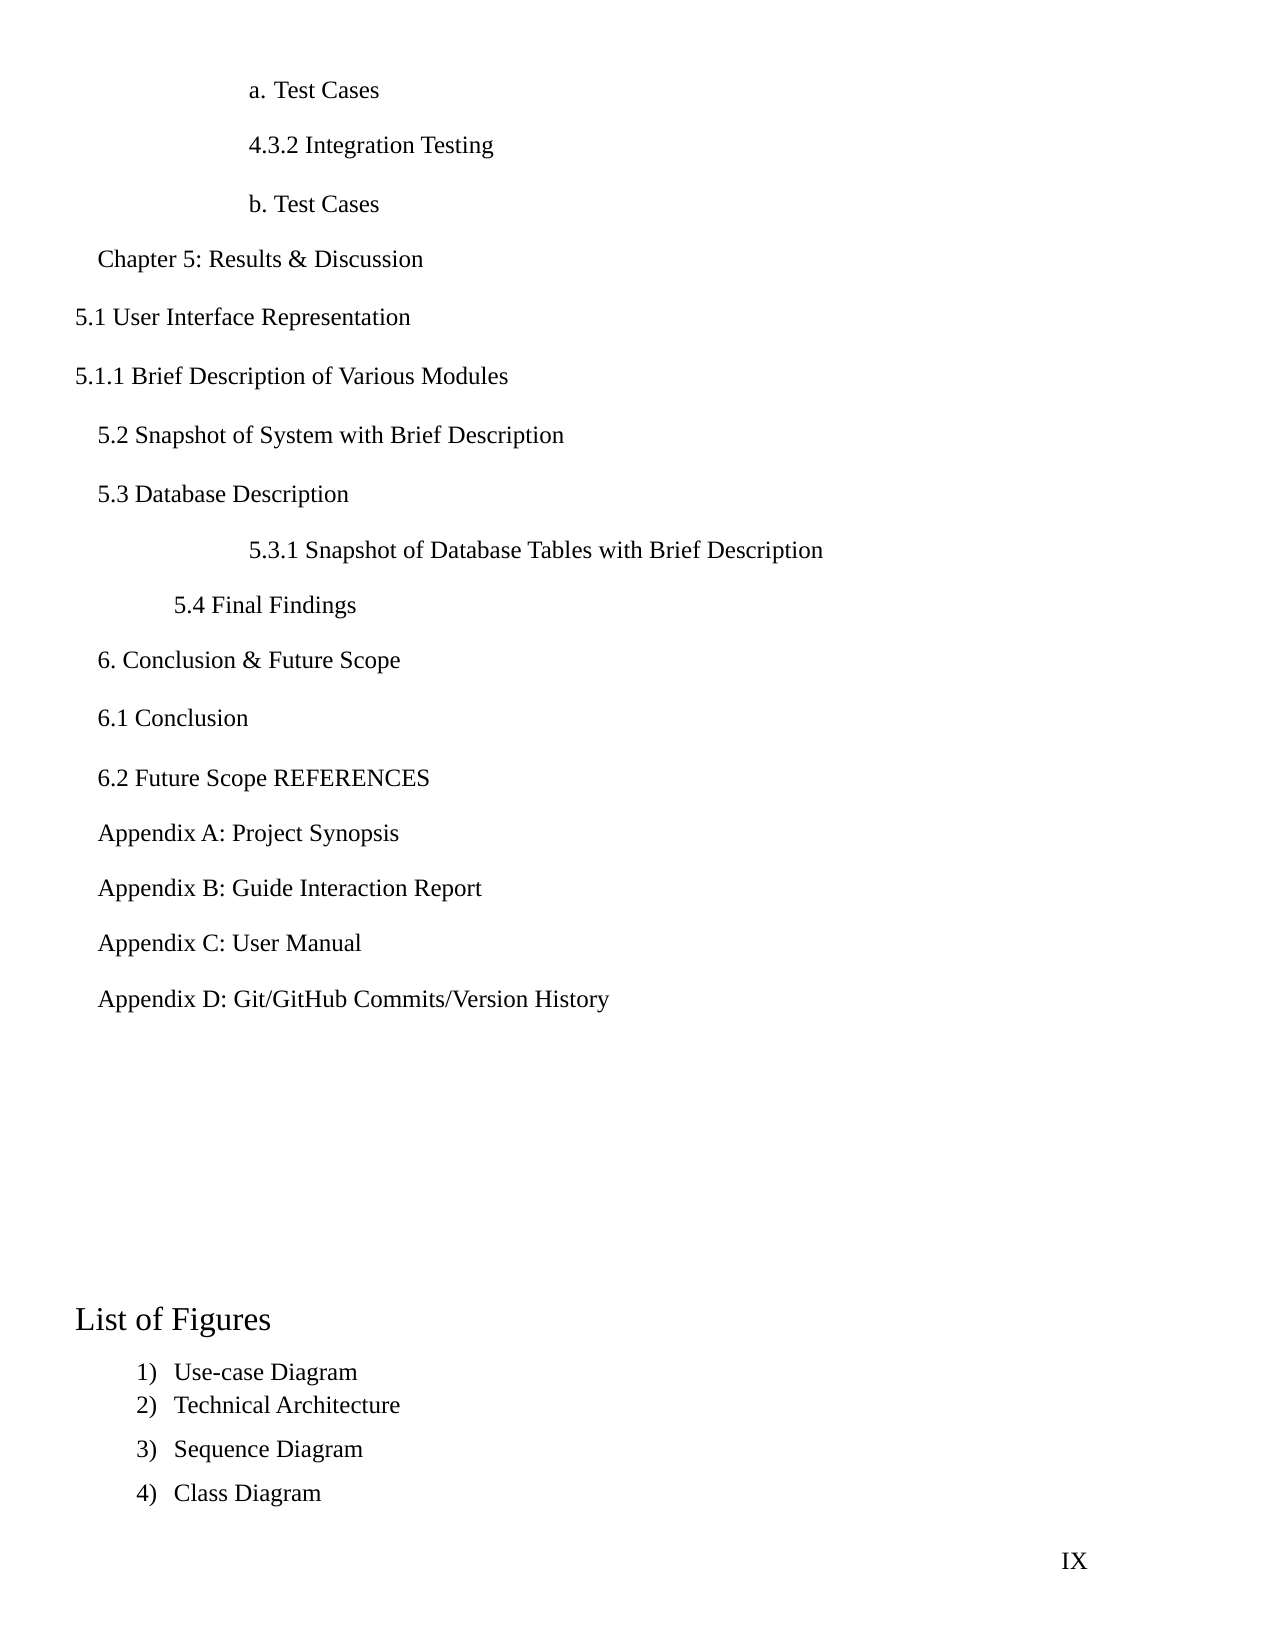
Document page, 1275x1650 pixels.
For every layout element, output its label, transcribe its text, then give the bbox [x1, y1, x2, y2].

text 5.1 User Interface Representation [75, 302, 1200, 331]
text Appendix D: Git/GitHub Commits/Version History [97, 984, 1082, 1012]
text 5.4 Final Findings [174, 590, 1082, 618]
list Class Diagram [136, 1478, 1082, 1507]
text 5.3.1 Snapshot of Database Tables with Brief Description [249, 535, 1082, 563]
text Appendix B: Guide Interaction Report [97, 873, 1082, 902]
list Conclusion & Future Scope [97, 645, 1200, 674]
list Test Cases [249, 75, 1082, 104]
text List of Figures [75, 1299, 734, 1338]
list Technical Architecture [136, 1391, 1082, 1419]
text 4.3.2 Integration Testing [249, 130, 1082, 159]
text Appendix A: Project Synopsis [97, 818, 1082, 847]
list Sequence Diagram [136, 1434, 1082, 1463]
list Test Cases [249, 189, 1082, 217]
text 5.1.1 Brief Description of Various Modules [75, 361, 1200, 390]
list Use-case Diagram [136, 1357, 1082, 1386]
list Database Description [97, 479, 1082, 508]
text Appendix C: User Manual [97, 928, 1082, 957]
list Snapshot of System with Brief Description [97, 421, 1082, 449]
list Future Scope REFERENCES [97, 763, 841, 791]
list Conclusion [97, 703, 841, 732]
text Chapter 5: Results & Discussion [97, 244, 1200, 272]
